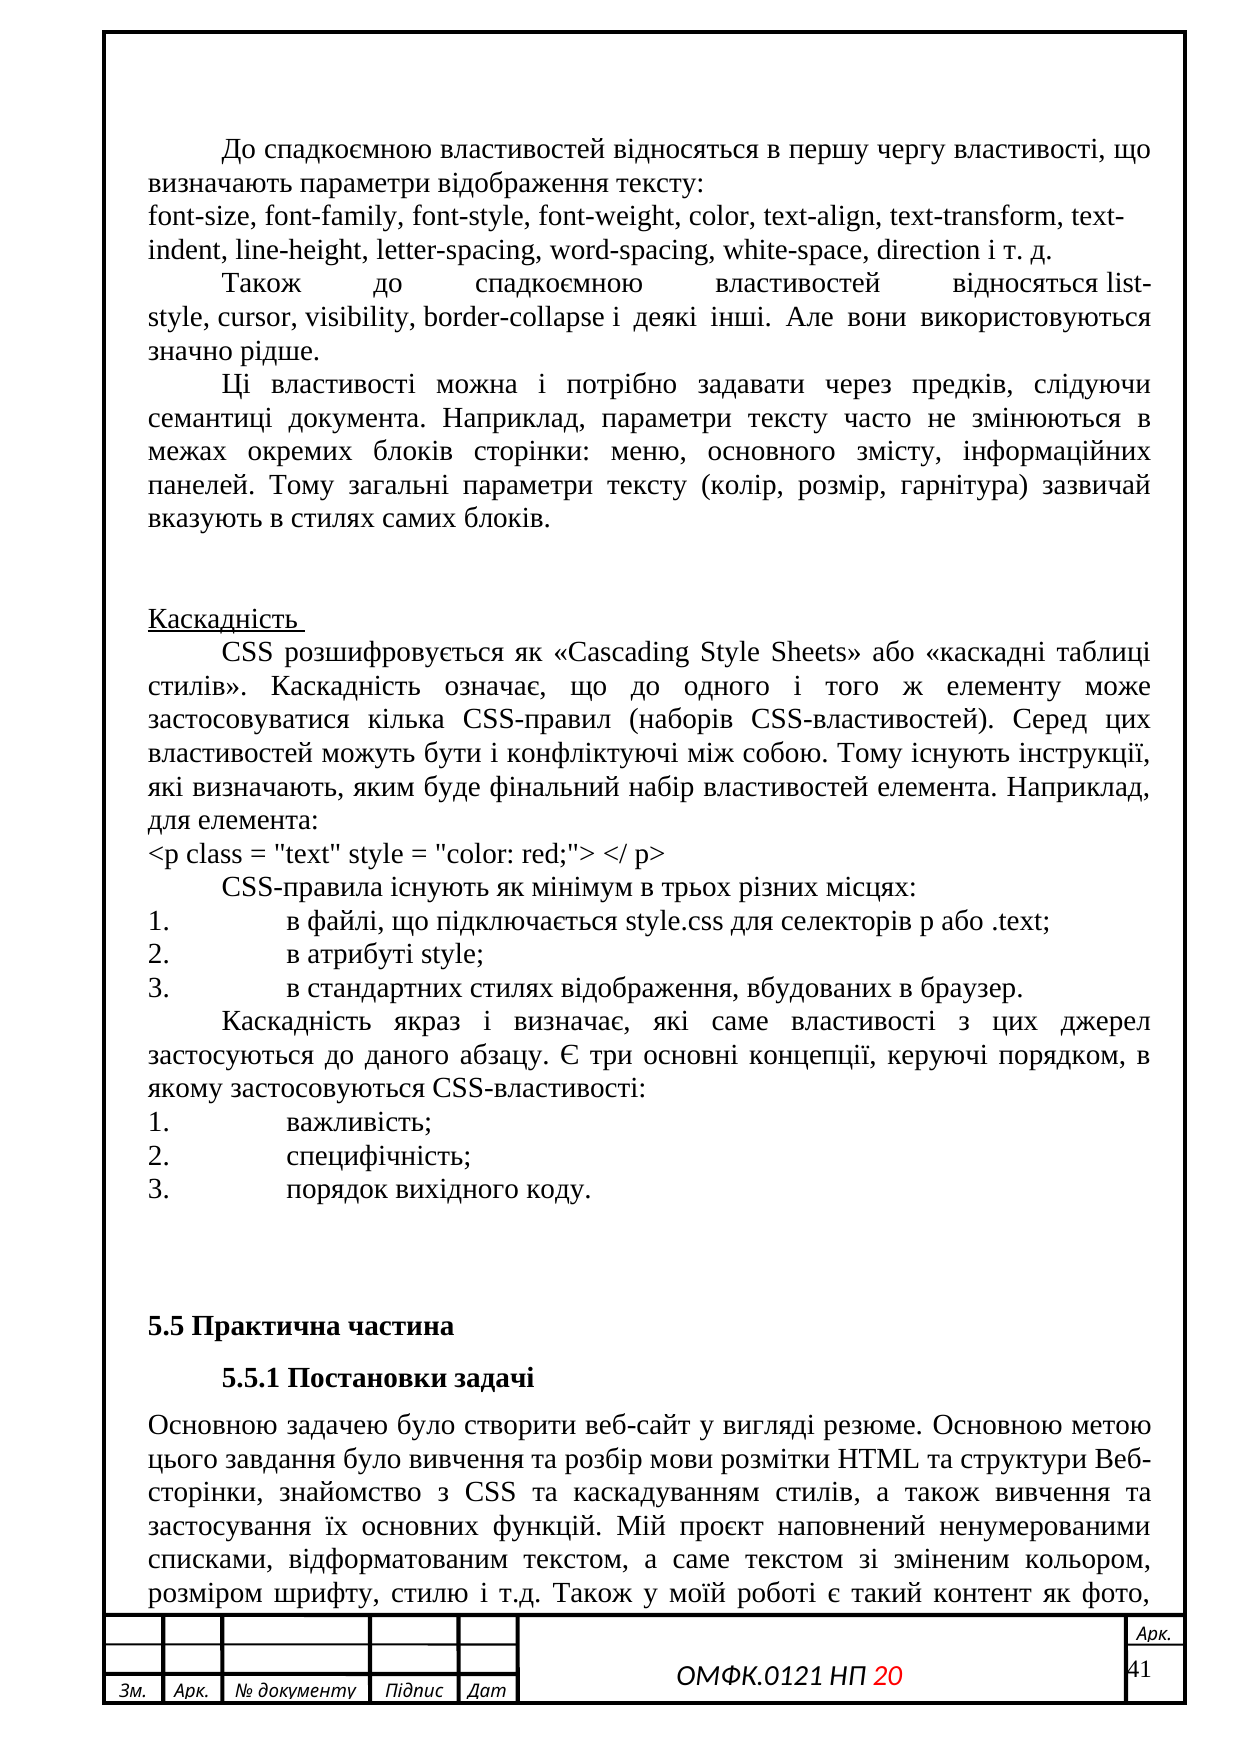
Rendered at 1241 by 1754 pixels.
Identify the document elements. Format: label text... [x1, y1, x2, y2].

text 2. в атрибуті style; [148, 936, 1152, 970]
text CSS розшифровується як «Cascading Style Sheets» або «каскадні таблиці стилів». Каскадність означає, що до одного і того ж елементу може застосовуватися кілька CSS-правил (наборів CSS-властивостей). Серед цих властивостей можуть бути і конфліктуючі між собою. Тому існують інструкції, які визначають, яким буде фінальний набір властивостей елемента. Наприклад, для елемента: [148, 634, 1152, 836]
text 2. специфічність; [148, 1138, 1152, 1171]
text Каскадність якраз і визначає, які саме властивості з цих джерел застосуються до даного абзацу. Є три основні концепції, керуючі порядком, в якому застосовуються CSS-властивості: [148, 1003, 1152, 1104]
text До спадкоємною властивостей відносяться в першу чергу властивості, що визначають параметри відображення тексту: [148, 131, 1152, 198]
text 3. порядок вихідного коду. [148, 1171, 1152, 1205]
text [148, 1407, 1152, 1609]
subtitle 5.5.1 Постановки задачі [148, 1361, 1152, 1394]
text <p class = "text" style = "color: red;"> </ p> [148, 836, 1152, 869]
text 1. в файлі, що підключається style.css для селекторів p або .text; [148, 903, 1152, 936]
text 3. в стандартних стилях відображення, вбудованих в браузер. [148, 970, 1152, 1003]
text Також до спадкоємною властивостей відносяться list-style, cursor, visibility, border-collapse і деякі інші. Але вони використовуються значно рідше. [148, 266, 1152, 366]
text 5.5 Практична частина [148, 1308, 1152, 1341]
text font-size, font-family, font-style, font-weight, color, text-align, text-transform, text-indent, line-height, letter-spacing, word-spacing, white-space, direction і т. д. [148, 198, 1152, 266]
text Каскадність [148, 601, 1152, 634]
text CSS-правила існують як мінімум в трьох різних місцях: [148, 869, 1152, 903]
text Ці властивості можна і потрібно задавати через предків, слідуючи семантиці документа. Наприклад, параметри тексту часто не змінюються в межах окремих блоків сторінки: меню, основного змісту, інформаційних панелей. Тому загальні параметри тексту (колір, розмір, гарнітура) зазвичай вказують в стилях самих блоків. [148, 366, 1152, 534]
text 1. важливість; [148, 1104, 1152, 1138]
